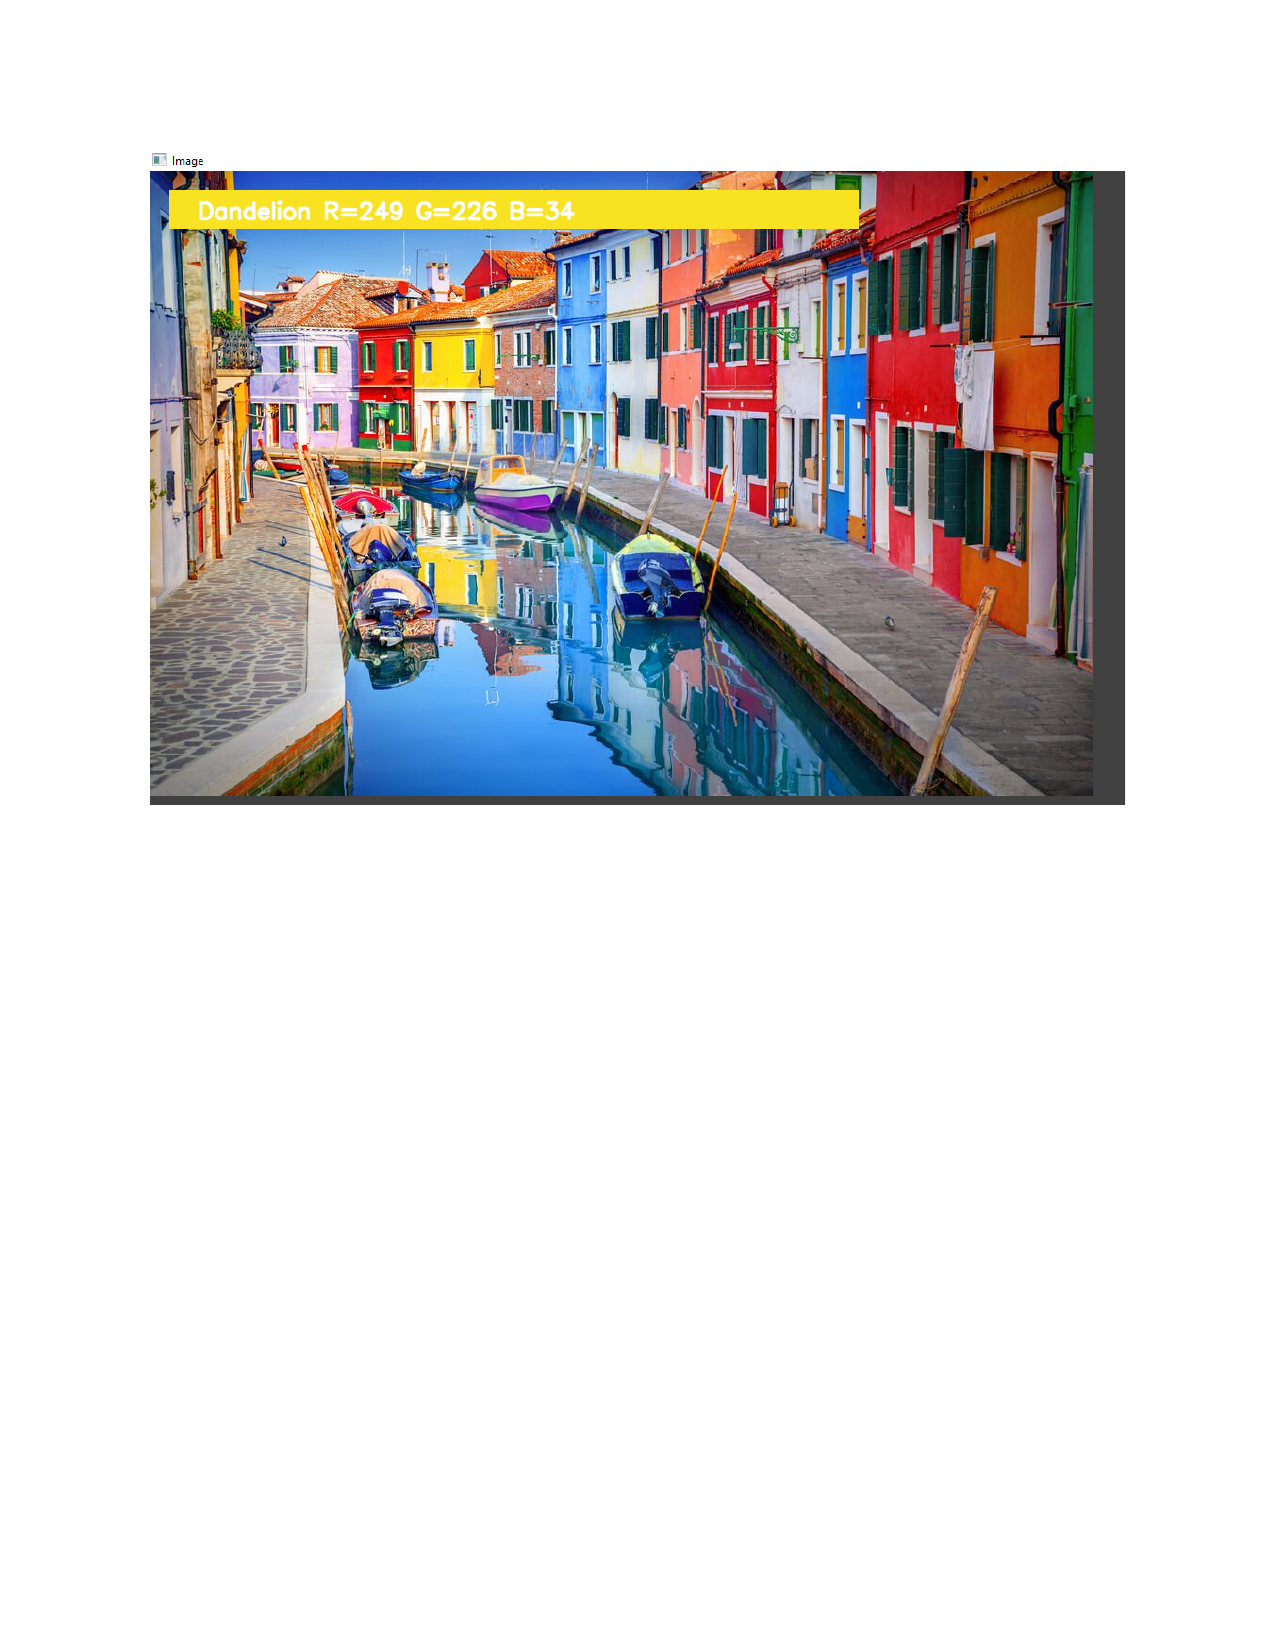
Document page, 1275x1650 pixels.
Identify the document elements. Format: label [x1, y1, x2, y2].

picture [150, 150, 1125, 805]
